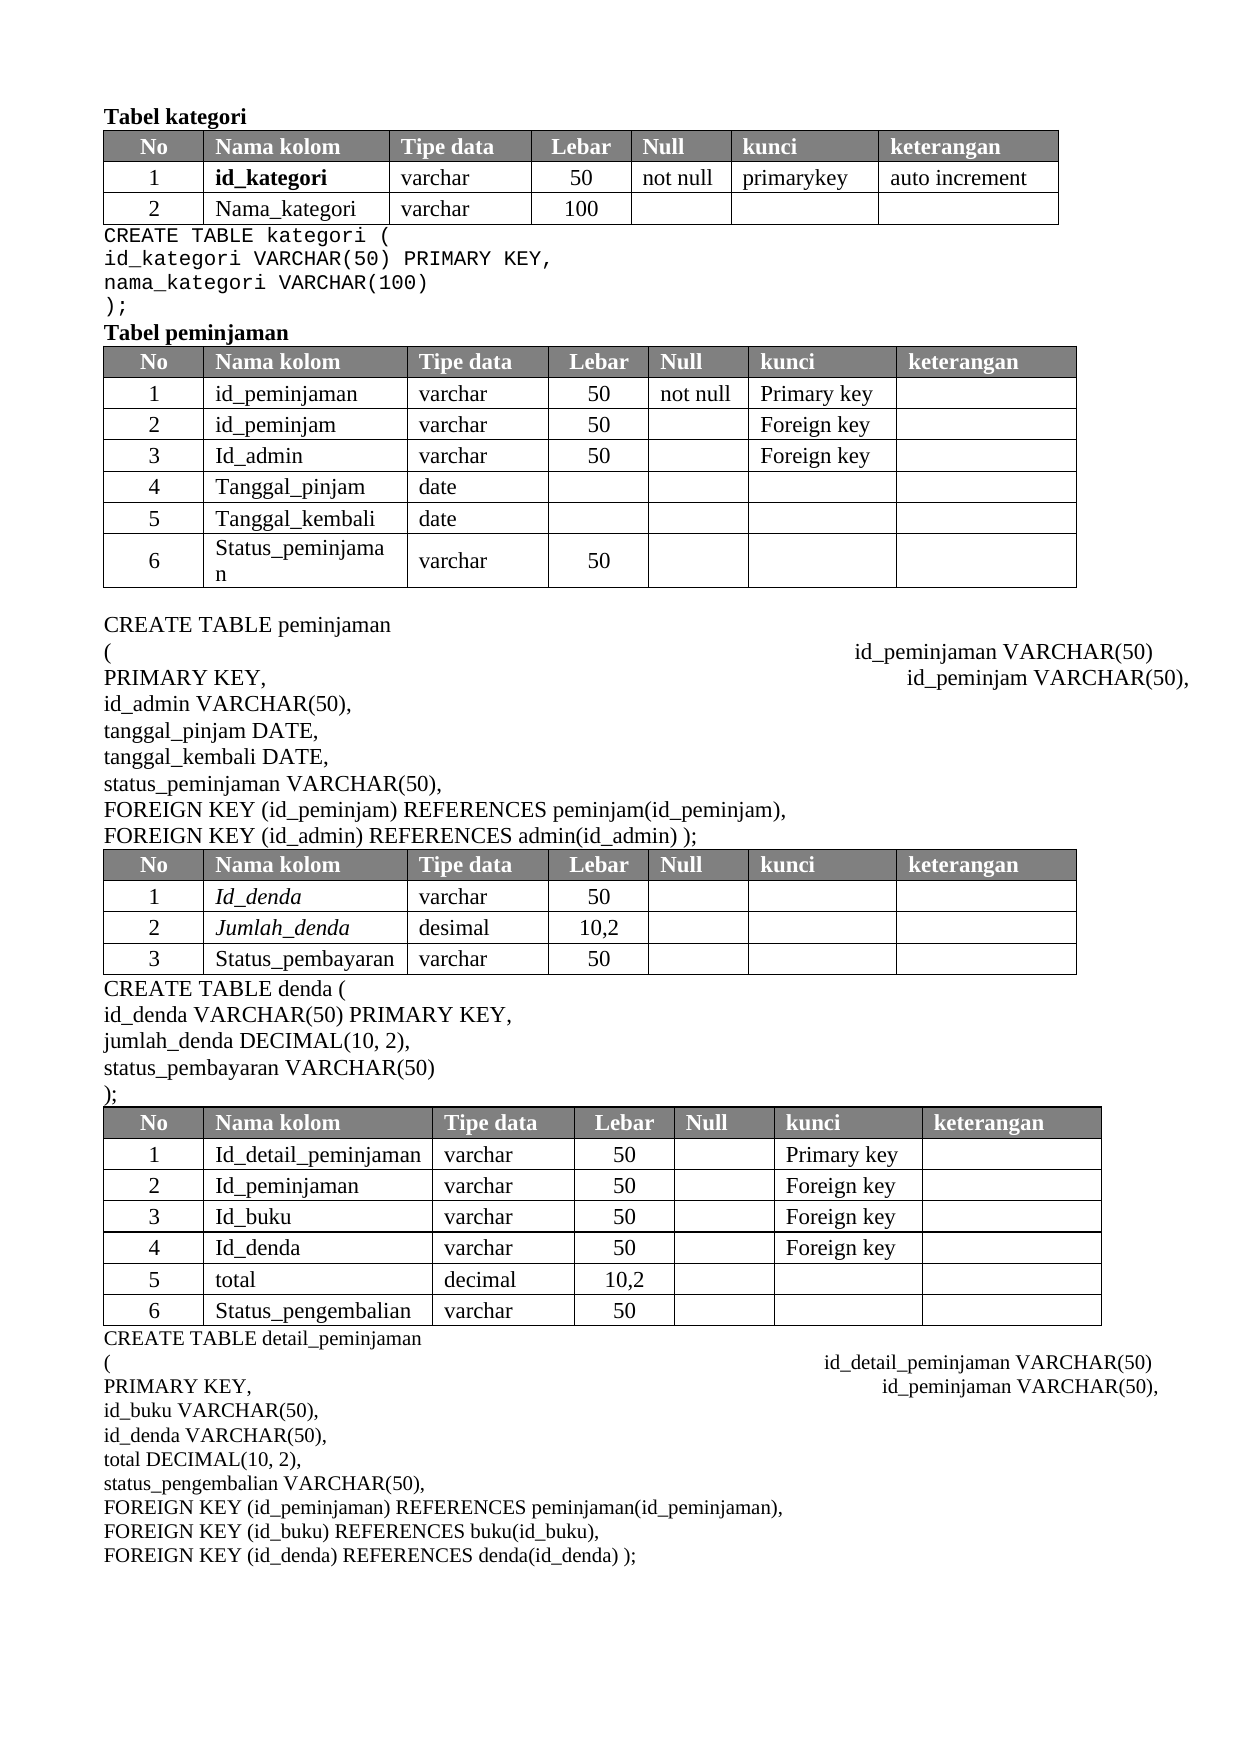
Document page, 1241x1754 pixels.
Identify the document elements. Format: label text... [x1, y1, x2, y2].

table_cell varchar [408, 440, 548, 471]
table_cell Status_pembayaran [204, 944, 407, 974]
table_cell auto increment [879, 162, 1058, 192]
table_cell id_peminjaman [204, 378, 407, 408]
table_cell [632, 193, 731, 223]
text Tabel kategori [103, 103, 1226, 130]
table_cell varchar [433, 1170, 574, 1200]
table_cell id_peminjam [204, 409, 407, 439]
table_cell 50 [549, 440, 648, 471]
table_cell 10,2 [549, 912, 648, 942]
table_header Nama kolom [204, 1108, 432, 1138]
table_cell 5 [104, 1264, 203, 1294]
table_cell 5 [104, 503, 203, 533]
table_cell [897, 440, 1076, 471]
table_cell [923, 1295, 1101, 1325]
table_cell [675, 1139, 774, 1169]
table_cell [675, 1233, 774, 1263]
table_cell [897, 881, 1076, 911]
table_cell date [408, 472, 548, 502]
table_cell [675, 1264, 774, 1294]
table_cell [649, 912, 748, 942]
table_cell 1 [104, 1139, 203, 1169]
text Tabel peminjaman [103, 319, 1226, 346]
table_cell 3 [104, 440, 203, 471]
table_cell Tanggal_kembali [204, 503, 407, 533]
table_cell varchar [408, 944, 548, 974]
table_cell Id_buku [204, 1201, 432, 1231]
table_header keterangan [879, 131, 1058, 161]
table_cell [923, 1233, 1101, 1263]
table_cell [923, 1264, 1101, 1294]
table_header keterangan [923, 1108, 1101, 1138]
table_cell [897, 409, 1076, 439]
table_cell Id_admin [204, 440, 407, 471]
table_cell varchar [408, 534, 548, 587]
table_cell 6 [104, 1295, 203, 1325]
table_cell 3 [104, 1201, 203, 1231]
table_cell Id_peminjaman [204, 1170, 432, 1200]
table_cell 2 [104, 912, 203, 942]
table_cell [675, 1170, 774, 1200]
table_cell [749, 503, 896, 533]
table_cell Id_detail_peminjaman [204, 1139, 432, 1169]
table_cell [923, 1201, 1101, 1231]
table_cell [649, 881, 748, 911]
table_cell [897, 472, 1076, 502]
table_header Nama kolom [204, 850, 407, 880]
table_cell 50 [575, 1233, 674, 1263]
table_cell Primary key [775, 1139, 922, 1169]
table_header No [104, 850, 203, 880]
table_cell varchar [433, 1139, 574, 1169]
table_cell varchar [408, 881, 548, 911]
table_cell [649, 409, 748, 439]
table_cell varchar [390, 193, 531, 223]
table_header Lebar [549, 850, 648, 880]
table_header Null [649, 850, 748, 880]
table_cell 50 [575, 1139, 674, 1169]
table_cell Status_peminjaman [204, 534, 407, 587]
table_cell [732, 193, 878, 223]
table_cell Foreign key [749, 409, 896, 439]
text nama_kategori VARCHAR(100) [103, 272, 1226, 296]
table_cell Nama_kategori [204, 193, 389, 223]
table_cell [649, 472, 748, 502]
table_cell [897, 378, 1076, 408]
table_cell [897, 912, 1076, 942]
table_cell Id_denda [204, 881, 407, 911]
table_cell 4 [104, 472, 203, 502]
table_cell desimal [408, 912, 548, 942]
table_cell 50 [575, 1201, 674, 1231]
table_header kunci [732, 131, 878, 161]
table_cell [897, 944, 1076, 974]
table_header keterangan [897, 850, 1076, 880]
table_cell 1 [104, 881, 203, 911]
table_header Lebar [575, 1108, 674, 1138]
table_header Nama kolom [204, 347, 407, 377]
table_cell Foreign key [775, 1170, 922, 1200]
table_cell 50 [549, 944, 648, 974]
text ); [103, 296, 1226, 319]
table_cell Primary key [749, 378, 896, 408]
text id_kategori VARCHAR(50) PRIMARY KEY, [103, 248, 1226, 272]
table_cell [923, 1139, 1101, 1169]
table_header Lebar [532, 131, 631, 161]
table_cell id_kategori [204, 162, 389, 192]
table_header Tipe data [433, 1108, 574, 1138]
table_cell primarykey [732, 162, 878, 192]
table_cell 2 [104, 193, 203, 223]
table_cell [749, 944, 896, 974]
table_cell 50 [549, 534, 648, 587]
table_header Null [649, 347, 748, 377]
text CREATE TABLE denda ( id_denda VARCHAR(50) PRIMARY KEY, jumlah_denda DECIMAL(10, 2), status_pembayaran VARCHAR(50) ); [103, 975, 1226, 1106]
table_cell Foreign key [775, 1233, 922, 1263]
table_cell [749, 534, 896, 587]
table_cell Foreign key [749, 440, 896, 471]
table_cell [675, 1295, 774, 1325]
table_cell [749, 472, 896, 502]
table_cell decimal [433, 1264, 574, 1294]
table_header No [104, 131, 203, 161]
table_header No [104, 1108, 203, 1138]
table_cell not null [632, 162, 731, 192]
table_cell [749, 912, 896, 942]
table_cell varchar [408, 409, 548, 439]
table_header No [104, 347, 203, 377]
table_cell [775, 1295, 922, 1325]
table_cell 50 [575, 1295, 674, 1325]
table_header keterangan [897, 347, 1076, 377]
table_cell 6 [104, 534, 203, 587]
table_cell 50 [549, 881, 648, 911]
table_cell Status_pengembalian [204, 1295, 432, 1325]
table_cell 1 [104, 162, 203, 192]
table_header Null [675, 1108, 774, 1138]
table_cell [897, 534, 1076, 587]
table_cell Foreign key [775, 1201, 922, 1231]
table_cell 100 [532, 193, 631, 223]
table_header kunci [749, 850, 896, 880]
table_cell 50 [549, 409, 648, 439]
table_cell [649, 944, 748, 974]
table_cell 4 [104, 1233, 203, 1263]
table_header Lebar [549, 347, 648, 377]
table_cell [649, 534, 748, 587]
text CREATE TABLE detail_peminjaman ( id_detail_peminjaman VARCHAR(50) PRIMARY KEY, id_peminjaman VARCHAR(50), id_buku VARCHAR(50), id_denda VARCHAR(50), total DECIMAL(10, 2), status_pengembalian VARCHAR(50), FOREIGN KEY (id_peminjaman) REFERENCES peminjaman(id_peminjaman), FOREIGN KEY (id_buku) REFERENCES buku(id_buku), FOREIGN KEY (id_denda) REFERENCES denda(id_denda) ); [103, 1326, 1226, 1567]
table_header Tipe data [408, 850, 548, 880]
table_header Tipe data [408, 347, 548, 377]
table_cell [897, 503, 1076, 533]
table_cell 3 [104, 944, 203, 974]
table_cell 2 [104, 1170, 203, 1200]
table_cell Jumlah_denda [204, 912, 407, 942]
table_header kunci [775, 1108, 922, 1138]
table_cell Id_denda [204, 1233, 432, 1263]
table_cell 50 [575, 1170, 674, 1200]
table_cell not null [649, 378, 748, 408]
table_cell 2 [104, 409, 203, 439]
table_cell [549, 472, 648, 502]
table_cell [649, 440, 748, 471]
table_cell varchar [390, 162, 531, 192]
table_cell varchar [433, 1295, 574, 1325]
table_cell Tanggal_pinjam [204, 472, 407, 502]
text CREATE TABLE peminjaman ( id_peminjaman VARCHAR(50) PRIMARY KEY, id_peminjam VARCHAR(50), id_admin VARCHAR(50), tanggal_pinjam DATE, tanggal_kembali DATE, status_peminjaman VARCHAR(50), FOREIGN KEY (id_peminjam) REFERENCES peminjam(id_peminjam), FOREIGN KEY (id_admin) REFERENCES admin(id_admin) ); [103, 611, 1226, 849]
table_cell 10,2 [575, 1264, 674, 1294]
table_cell [549, 503, 648, 533]
text CREATE TABLE kategori ( [103, 224, 1226, 248]
table_cell varchar [433, 1233, 574, 1263]
table_header kunci [749, 347, 896, 377]
table_header Nama kolom [204, 131, 389, 161]
table_header Null [632, 131, 731, 161]
table_cell [923, 1170, 1101, 1200]
table_cell varchar [408, 378, 548, 408]
table_cell 1 [104, 378, 203, 408]
table_cell [879, 193, 1058, 223]
table_cell [649, 503, 748, 533]
table_cell total [204, 1264, 432, 1294]
table_cell 50 [549, 378, 648, 408]
table_cell varchar [433, 1201, 574, 1231]
table_cell [775, 1264, 922, 1294]
table_cell date [408, 503, 548, 533]
table_cell [749, 881, 896, 911]
table_cell 50 [532, 162, 631, 192]
table_cell [675, 1201, 774, 1231]
table_header Tipe data [390, 131, 531, 161]
